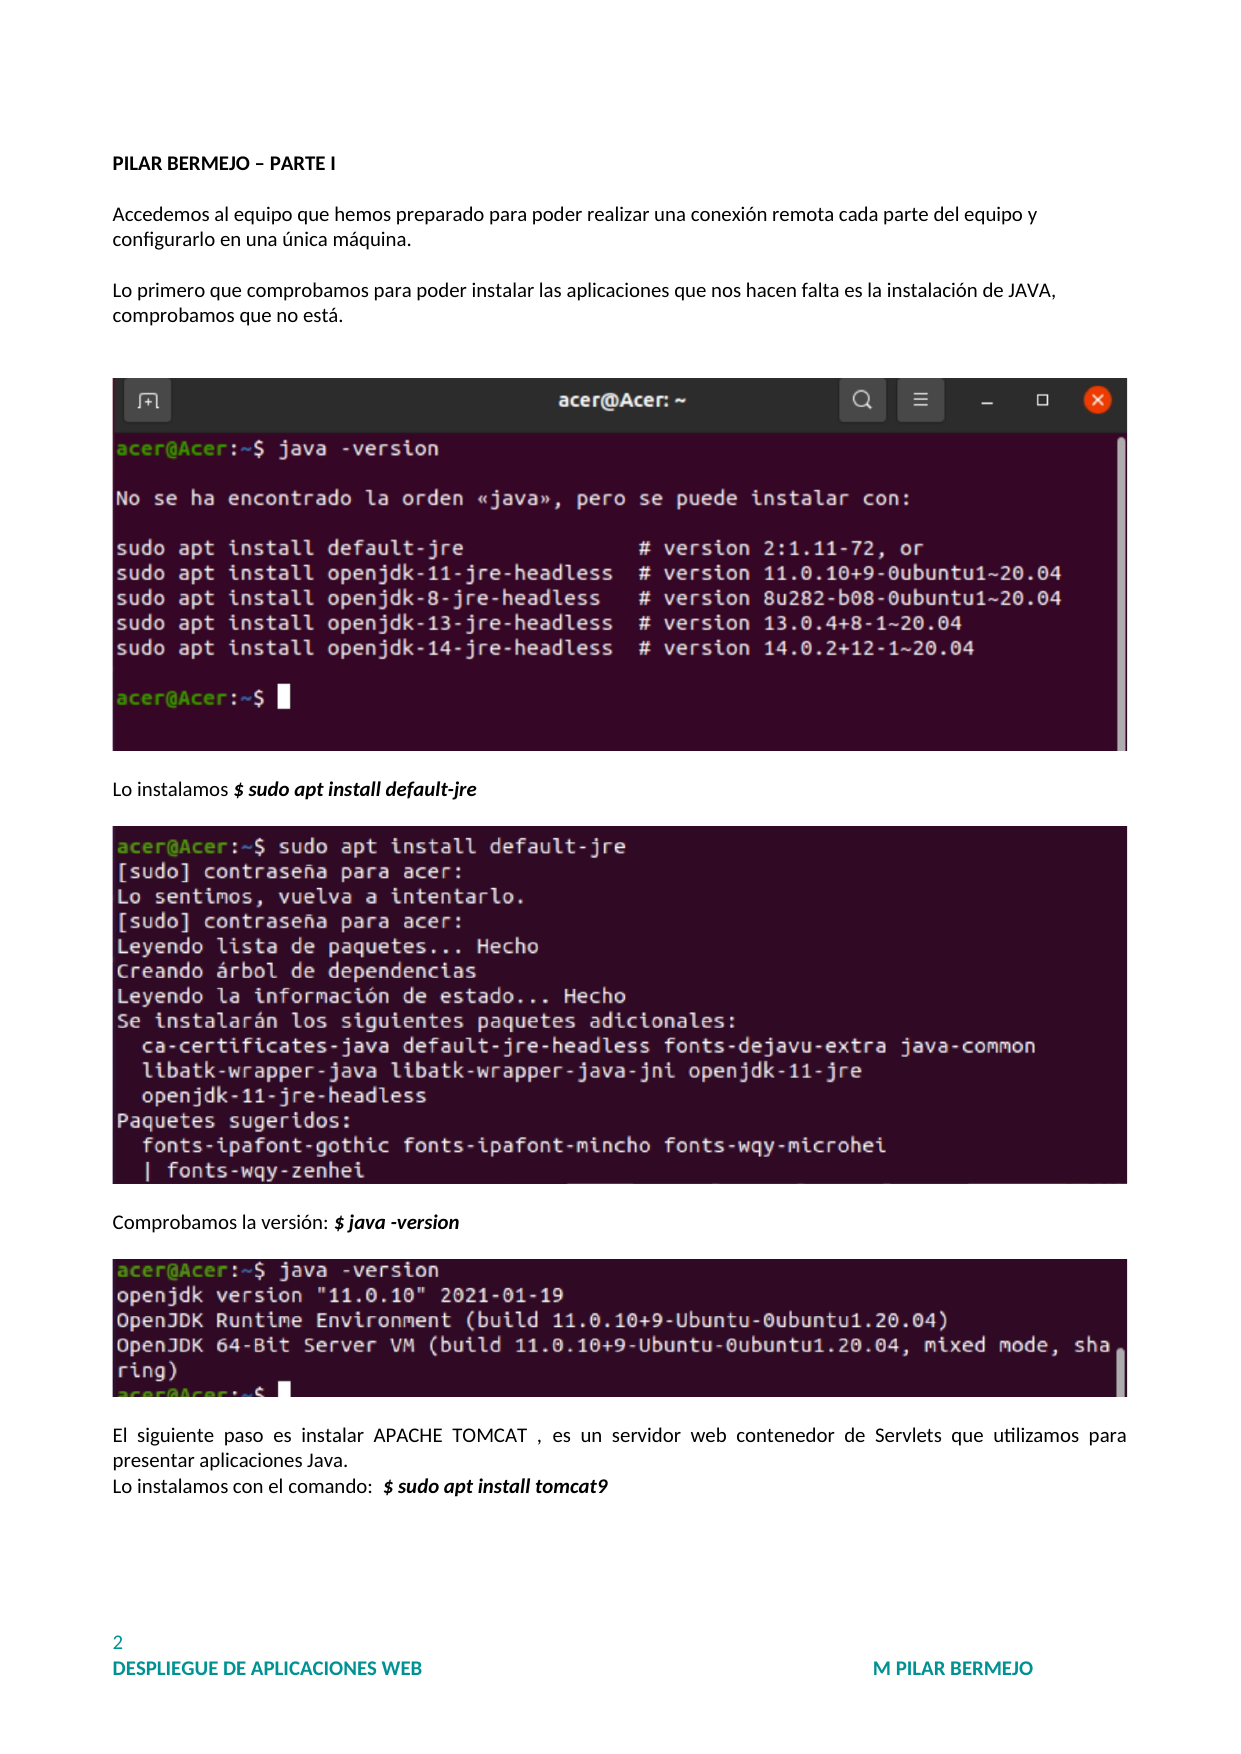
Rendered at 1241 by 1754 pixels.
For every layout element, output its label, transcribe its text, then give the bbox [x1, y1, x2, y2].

text PILAR BERMEJO – PARTE I [112, 150, 1128, 175]
text Comprobamos la versión: $ java -version [112, 1209, 1128, 1234]
text Lo instalamos $ sudo apt install default-jre [112, 776, 1128, 801]
text Lo primero que comprobamos para poder instalar las aplicaciones que nos hacen falta es la instalación de JAVA, comprobamos que no está. [112, 277, 1128, 328]
picture [112, 826, 1128, 1184]
text El siguiente paso es instalar APACHE TOMCAT , es un servidor web contenedor de Servlets que utilizamos para presentar aplicaciones Java. [112, 1422, 1128, 1473]
picture [112, 1259, 1128, 1397]
picture [112, 378, 1128, 751]
text Lo instalamos con el comando: $ sudo apt install tomcat9 [112, 1473, 1128, 1498]
text Accedemos al equipo que hemos preparado para poder realizar una conexión remota cada parte del equipo y configurarlo en una única máquina. [112, 201, 1128, 252]
